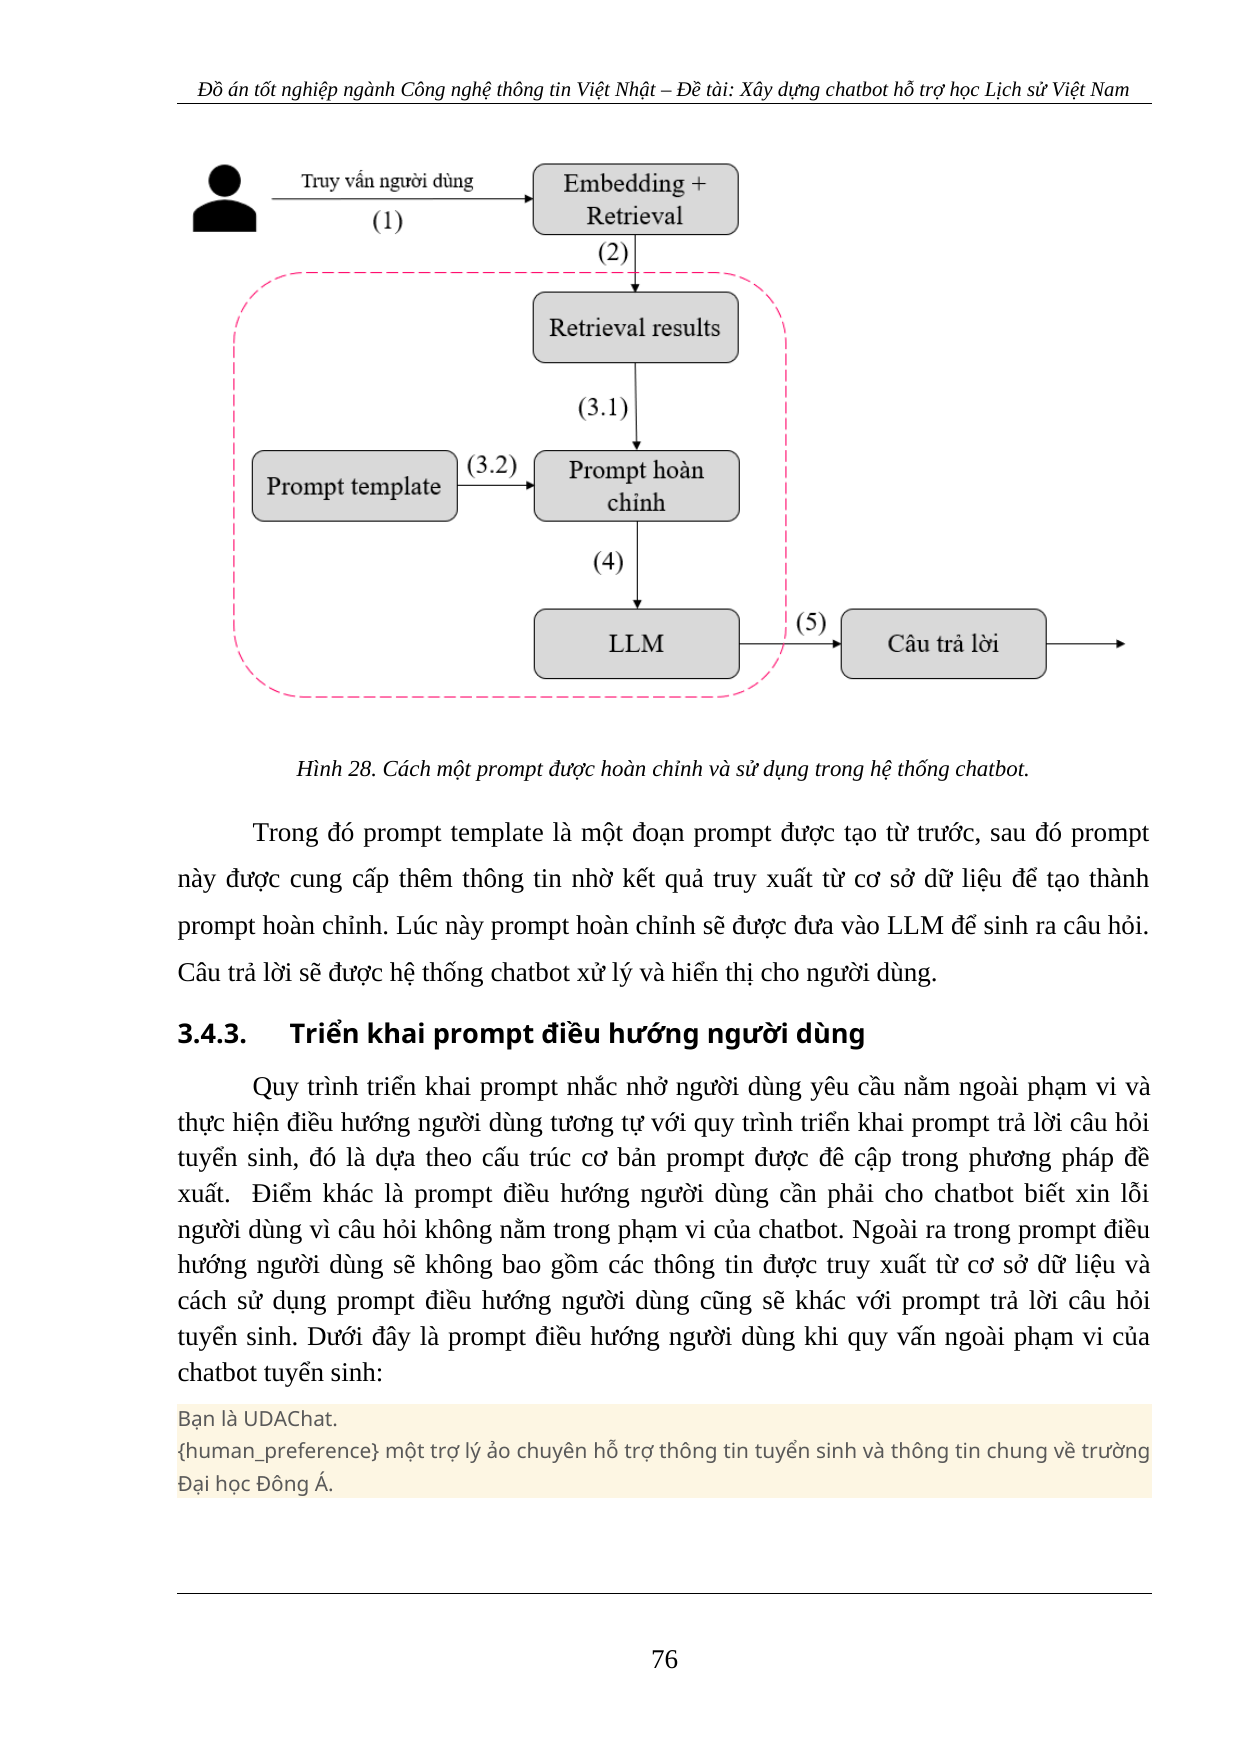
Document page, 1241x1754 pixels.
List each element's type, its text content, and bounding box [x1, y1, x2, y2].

picture [177, 119, 1152, 728]
subtitle Triển khai prompt điều hướng người dùng [177, 1015, 1152, 1052]
text {human_preference} một trợ lý ảo chuyên hỗ trợ thông tin tuyển sinh và thông tin chung về trường Đại học Đông Á. [177, 1437, 1152, 1498]
text Bạn là UDAChat. [177, 1404, 1152, 1432]
text Trong đó prompt template là một đoạn prompt được tạo từ trước, sau đó prompt này được cung cấp thêm thông tin nhờ kết quả truy xuất từ cơ sở dữ liệu để tạo thành prompt hoàn chỉnh. Lúc này prompt hoàn chỉnh sẽ được đưa vào LLM để sinh ra câu hỏi. Câu trả lời sẽ được hệ thống chatbot xử lý và hiển thị cho người dùng. [177, 816, 1152, 987]
text Quy trình triển khai prompt nhắc nhở người dùng yêu cầu nằm ngoài phạm vi và thực hiện điều hướng người dùng tương tự với quy trình triển khai prompt trả lời câu hỏi tuyển sinh, đó là dựa theo cấu trúc cơ bản prompt được đê cập trong phương pháp đề xuất. Điểm khác là prompt điều hướng người dùng cần phải cho chatbot biết xin lỗi người dùng vì câu hỏi không nằm trong phạm vi của chatbot. Ngoài ra trong prompt điều hướng người dùng sẽ không bao gồm các thông tin được truy xuất từ cơ sở dữ liệu và cách sử dụng prompt điều hướng người dùng cũng sẽ khác với prompt trả lời câu hỏi tuyển sinh. Dưới đây là prompt điều hướng người dùng khi quy vấn ngoài phạm vi của chatbot tuyển sinh: [177, 1070, 1152, 1387]
